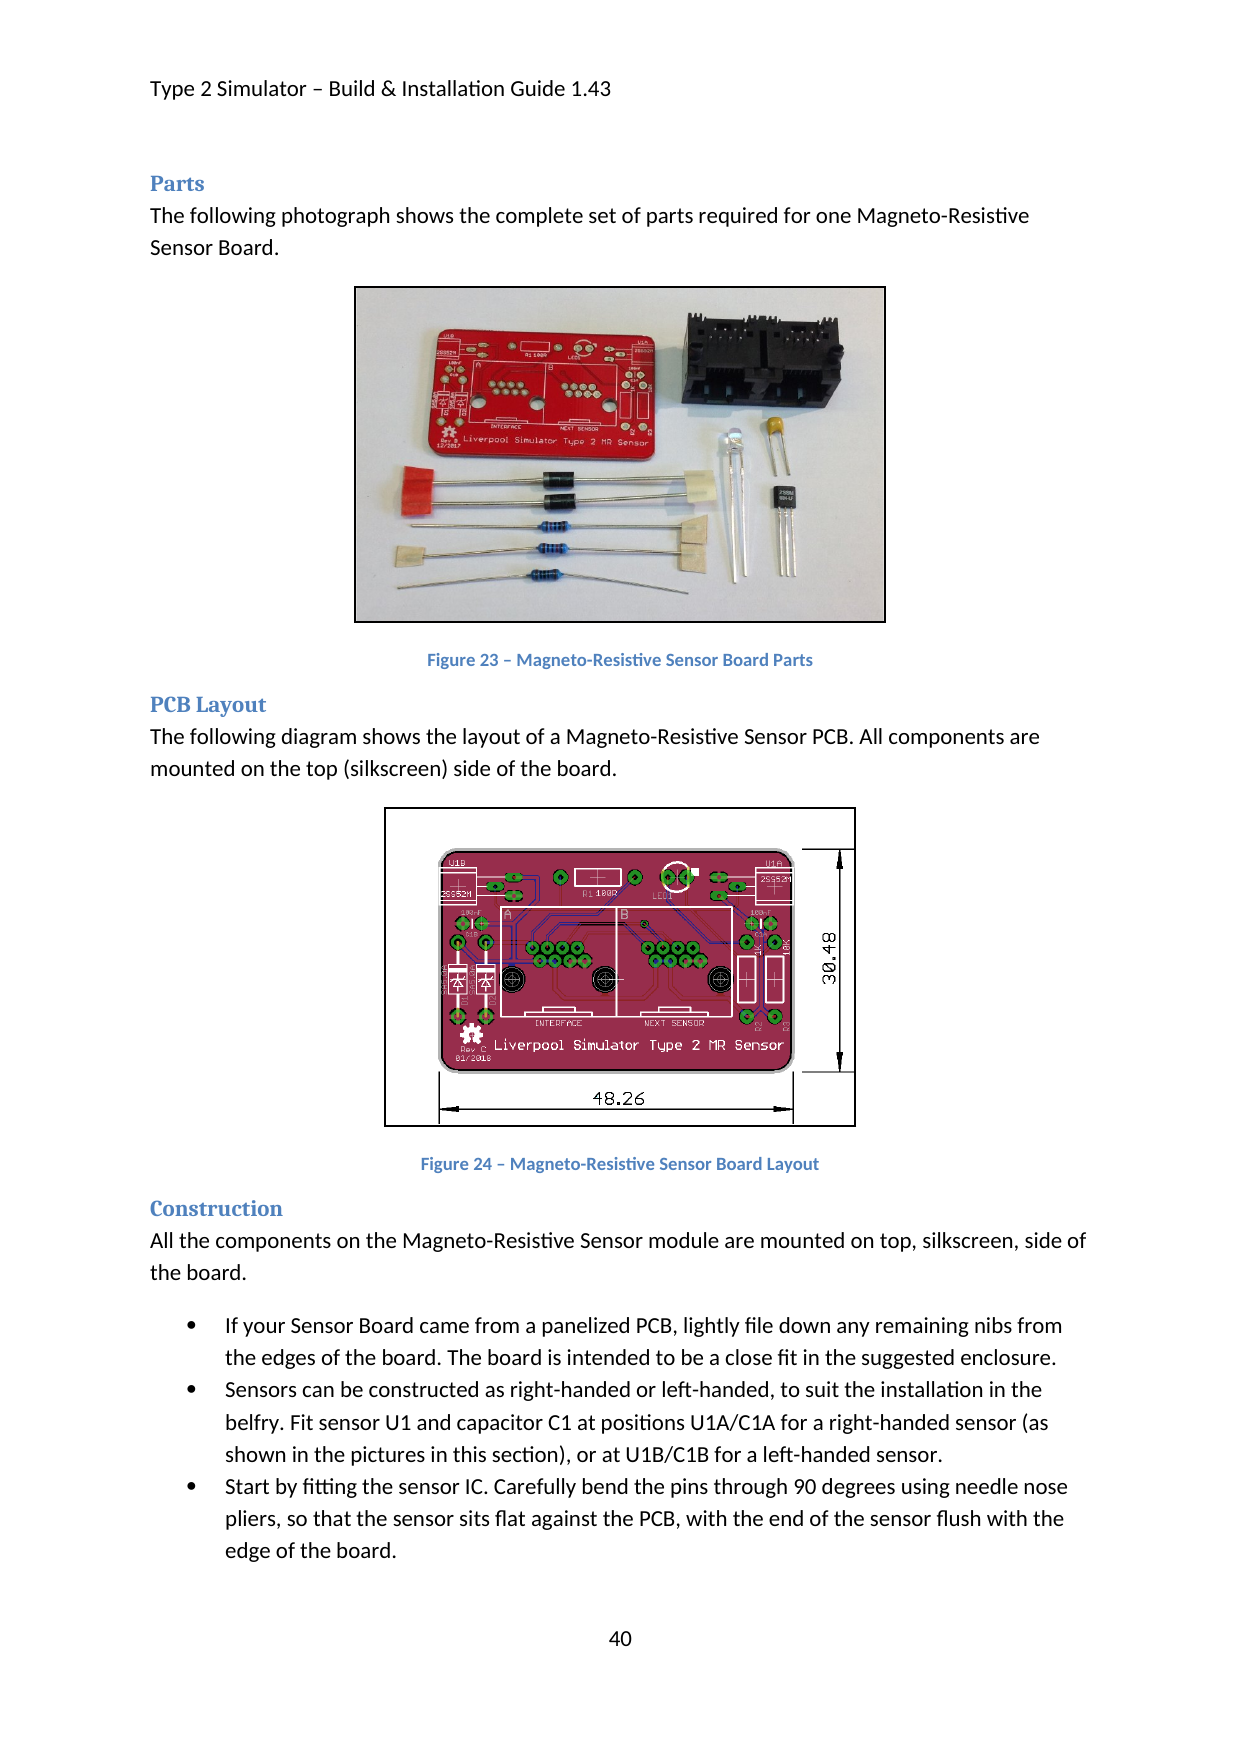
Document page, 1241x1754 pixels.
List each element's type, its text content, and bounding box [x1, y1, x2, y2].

subtitle PCB Layout [150, 692, 1090, 718]
subtitle Construction [150, 1196, 1090, 1222]
text The following diagram shows the layout of a Magneto-Resistive Sensor PCB. All components are mounted on the top (silkscreen) side of the board. [150, 722, 1090, 782]
text Figure 24 – Magneto-Resistive Sensor Board Layout [150, 1152, 1090, 1175]
list If your Sensor Board came from a panelized PCB, lightly file down any remaining nibs from the edges of the board. The board is intended to be a close fit in the suggested enclosure. [187, 1311, 1090, 1371]
text Figure 23 – Magneto-Resistive Sensor Board Parts [150, 648, 1090, 671]
picture [386, 809, 854, 1125]
text All the components on the Magneto-Resistive Sensor module are mounted on top, silkscreen, side of the board. [150, 1226, 1090, 1286]
list Start by fitting the sensor IC. Carefully bend the pins through 90 degrees using needle nose pliers, so that the sensor sits flat against the PCB, with the end of the sensor flush with the edge of the board. [187, 1472, 1090, 1564]
picture [356, 288, 884, 621]
subtitle Parts [150, 171, 1090, 197]
list Sensors can be constructed as right-handed or left-handed, to suit the installation in the belfry. Fit sensor U1 and capacitor C1 at positions U1A/C1A for a right-handed sensor (as shown in the pictures in this section), or at U1B/C1B for a left-handed sensor. [187, 1376, 1090, 1468]
text The following photograph shows the complete set of parts required for one Magneto-Resistive Sensor Board. [150, 201, 1090, 261]
